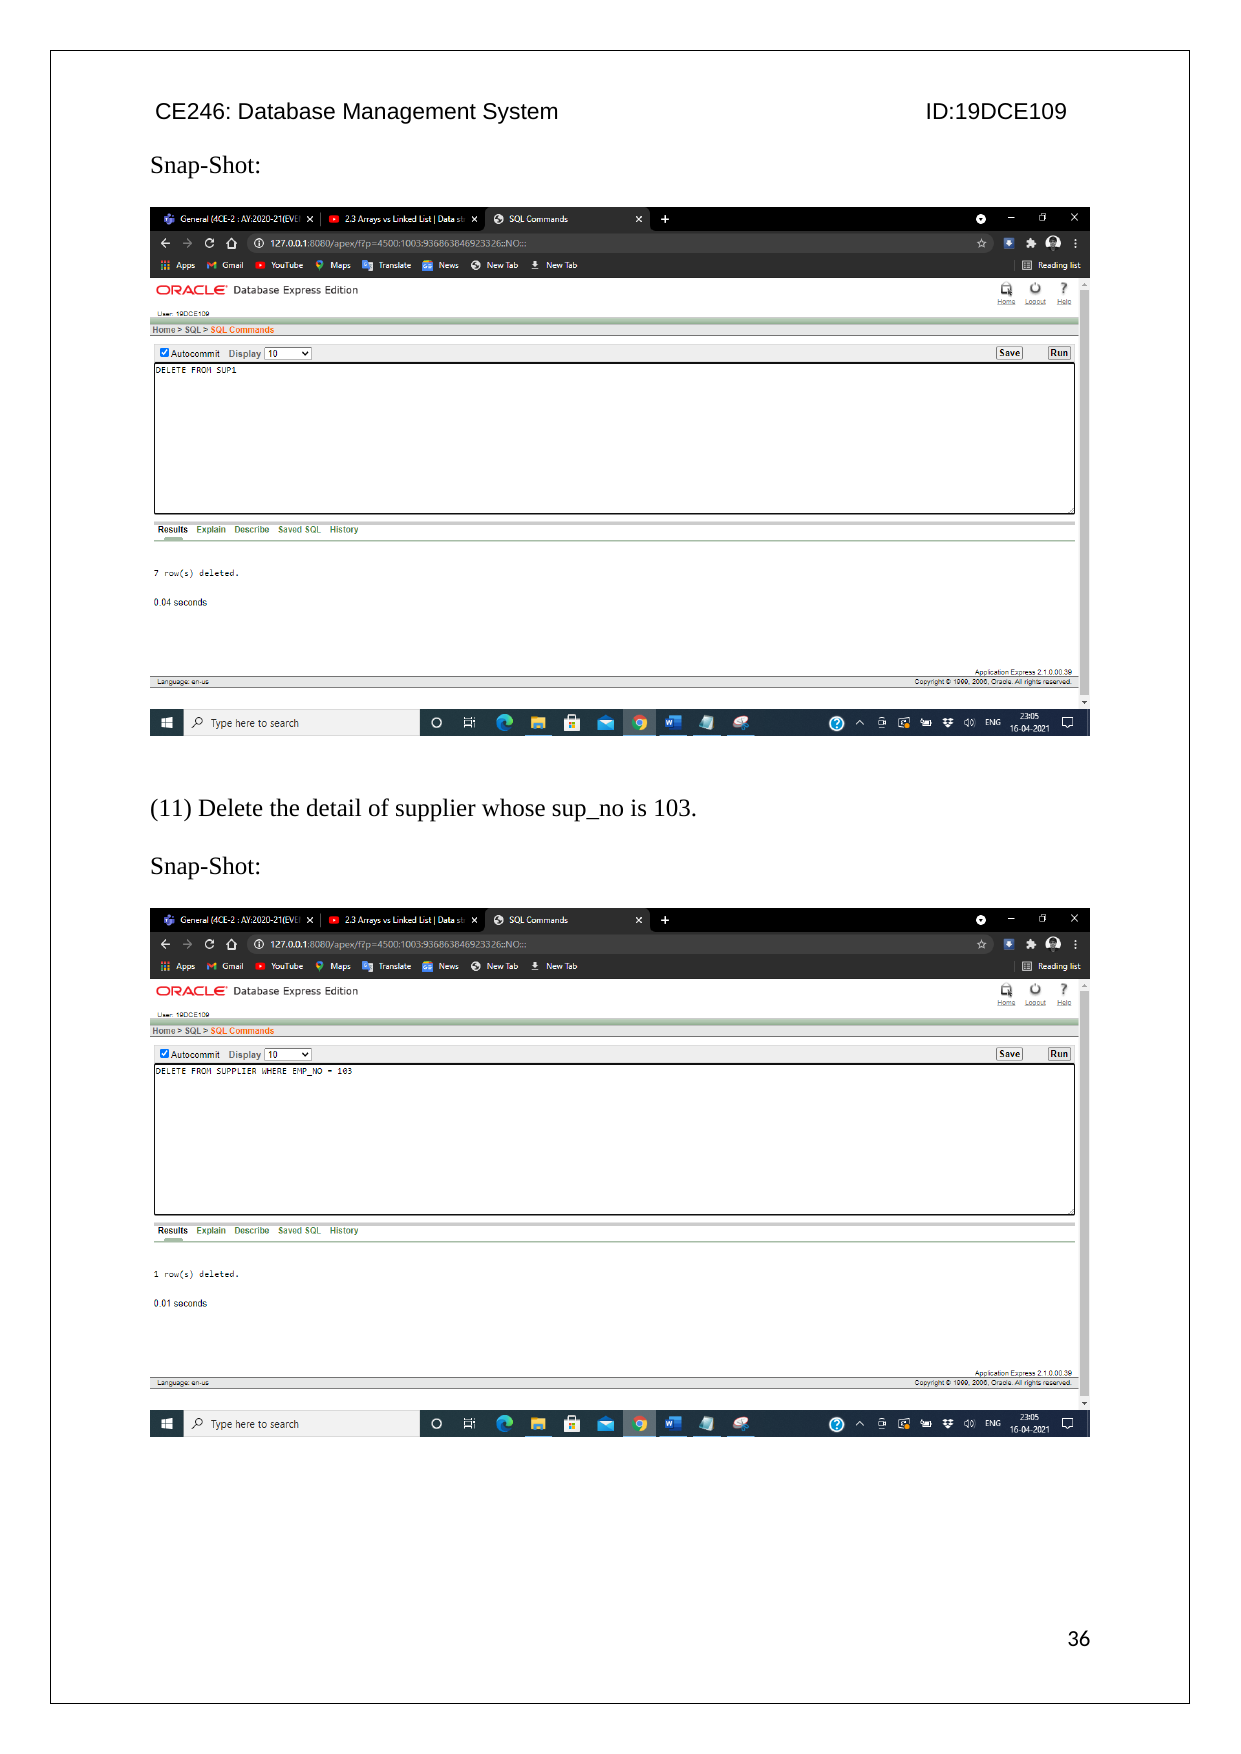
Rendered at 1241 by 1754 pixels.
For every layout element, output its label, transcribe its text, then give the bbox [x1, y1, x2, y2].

picture [150, 908, 1090, 1437]
text (11) Delete the detail of supplier whose sup_no is 103. [150, 793, 1090, 822]
text Snap-Shot: [150, 150, 1090, 179]
picture [150, 207, 1090, 736]
text Snap-Shot: [150, 851, 1090, 879]
